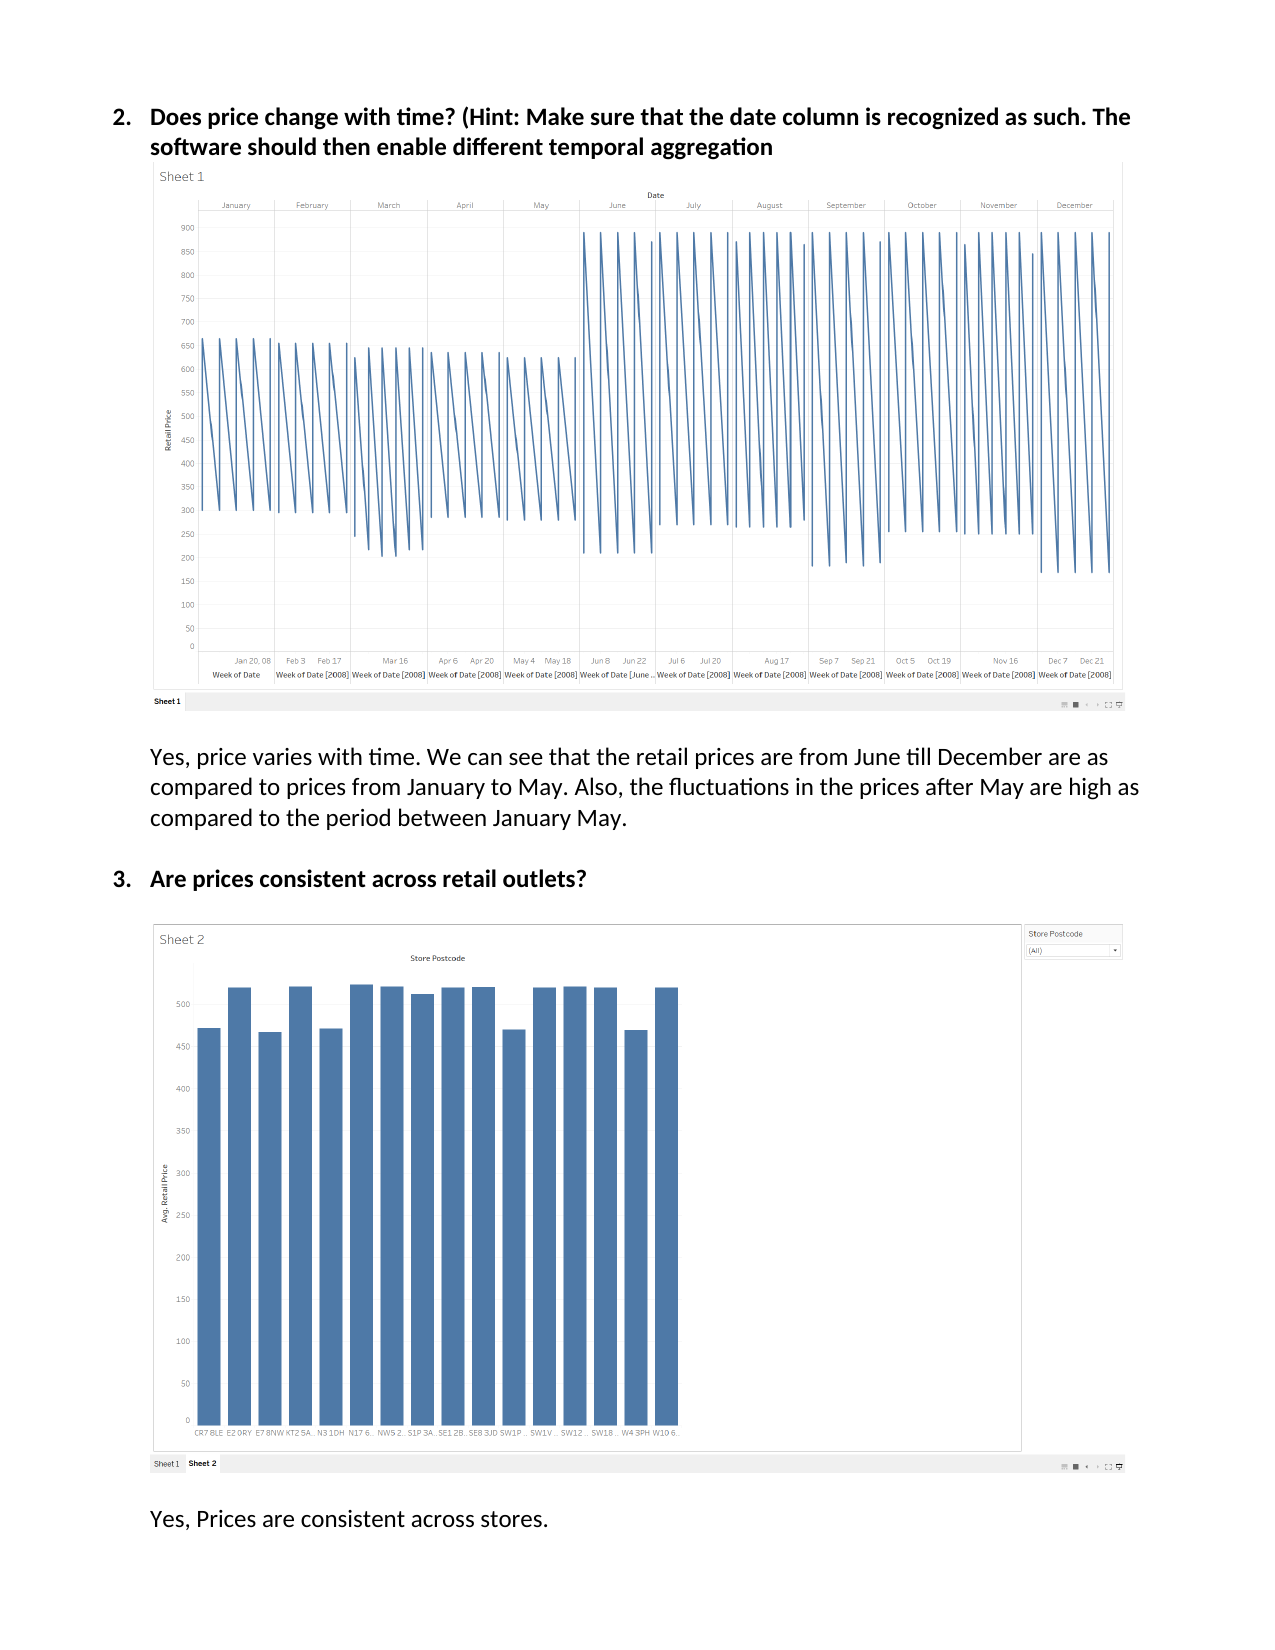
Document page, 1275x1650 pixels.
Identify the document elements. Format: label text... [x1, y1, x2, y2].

list Yes, price varies with time. We can see that the retail prices are from June till December are as compared to prices from January to May. Also, the fluctuations in the prices after May are high as compared to the period between January May. [150, 741, 1200, 833]
picture [150, 162, 1125, 711]
list Yes, Prices are consistent across stores. [150, 1503, 1200, 1534]
list Does price change with time? (Hint: Make sure that the date column is recognized as such. The software should then enable different temporal aggregation [112, 101, 1200, 162]
picture [150, 924, 1125, 1473]
list Are prices consistent across retail outlets? [112, 863, 1200, 894]
